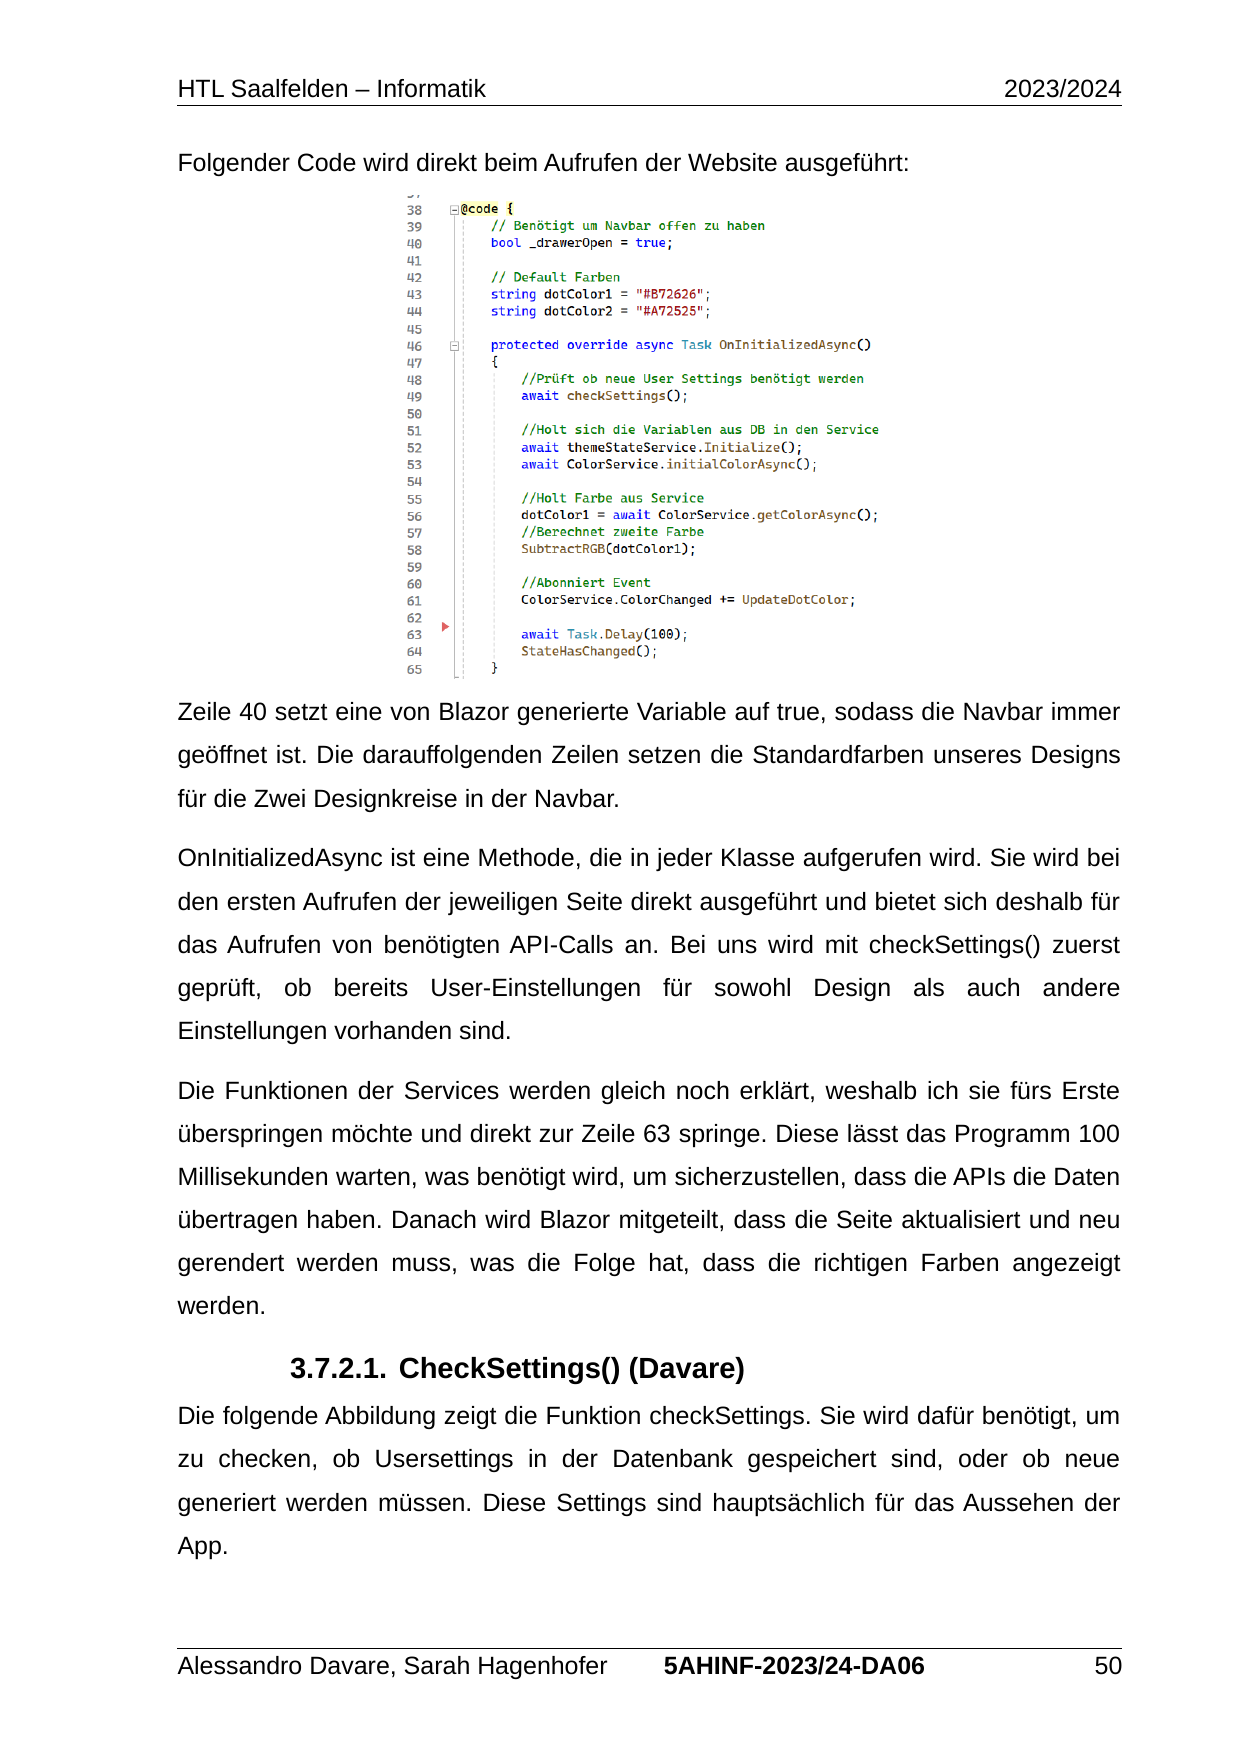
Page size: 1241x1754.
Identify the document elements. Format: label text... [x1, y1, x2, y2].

picture [401, 195, 898, 679]
subtitle CheckSettings() (Davare) [290, 1351, 1122, 1384]
text Zeile 40 setzt eine von Blazor generierte Variable auf true, sodass die Navbar immer geöffnet ist. Die darauffolgenden Zeilen setzen die Standardfarben unseres Designs für die Zwei Designkreise in der Navbar. [177, 697, 1122, 812]
text Die folgende Abbildung zeigt die Funktion checkSettings. Sie wird dafür benötigt, um zu checken, ob Usersettings in der Datenbank gespeichert sind, oder ob neue generiert werden müssen. Diese Settings sind hauptsächlich für das Aussehen der App. [177, 1401, 1122, 1559]
text OnInitializedAsync ist eine Methode, die in jeder Klasse aufgerufen wird. Sie wird bei den ersten Aufrufen der jeweiligen Seite direkt ausgeführt und bietet sich deshalb für das Aufrufen von benötigten API-Calls an. Bei uns wird mit checkSettings() zuerst geprüft, ob bereits User-Einstellungen für sowohl Design als auch andere Einstellungen vorhanden sind. [177, 843, 1122, 1044]
text Folgender Code wird direkt beim Aufrufen der Website ausgeführt: [177, 148, 1122, 176]
text Die Funktionen der Services werden gleich noch erklärt, weshalb ich sie fürs Erste überspringen möchte und direkt zur Zeile 63 springe. Diese lässt das Programm 100 Millisekunden warten, was benötigt wird, um sicherzustellen, dass die APIs die Daten übertragen haben. Danach wird Blazor mitgeteilt, dass die Seite aktualisiert und neu gerendert werden muss, was die Folge hat, dass die richtigen Farben angezeigt werden. [177, 1076, 1122, 1320]
